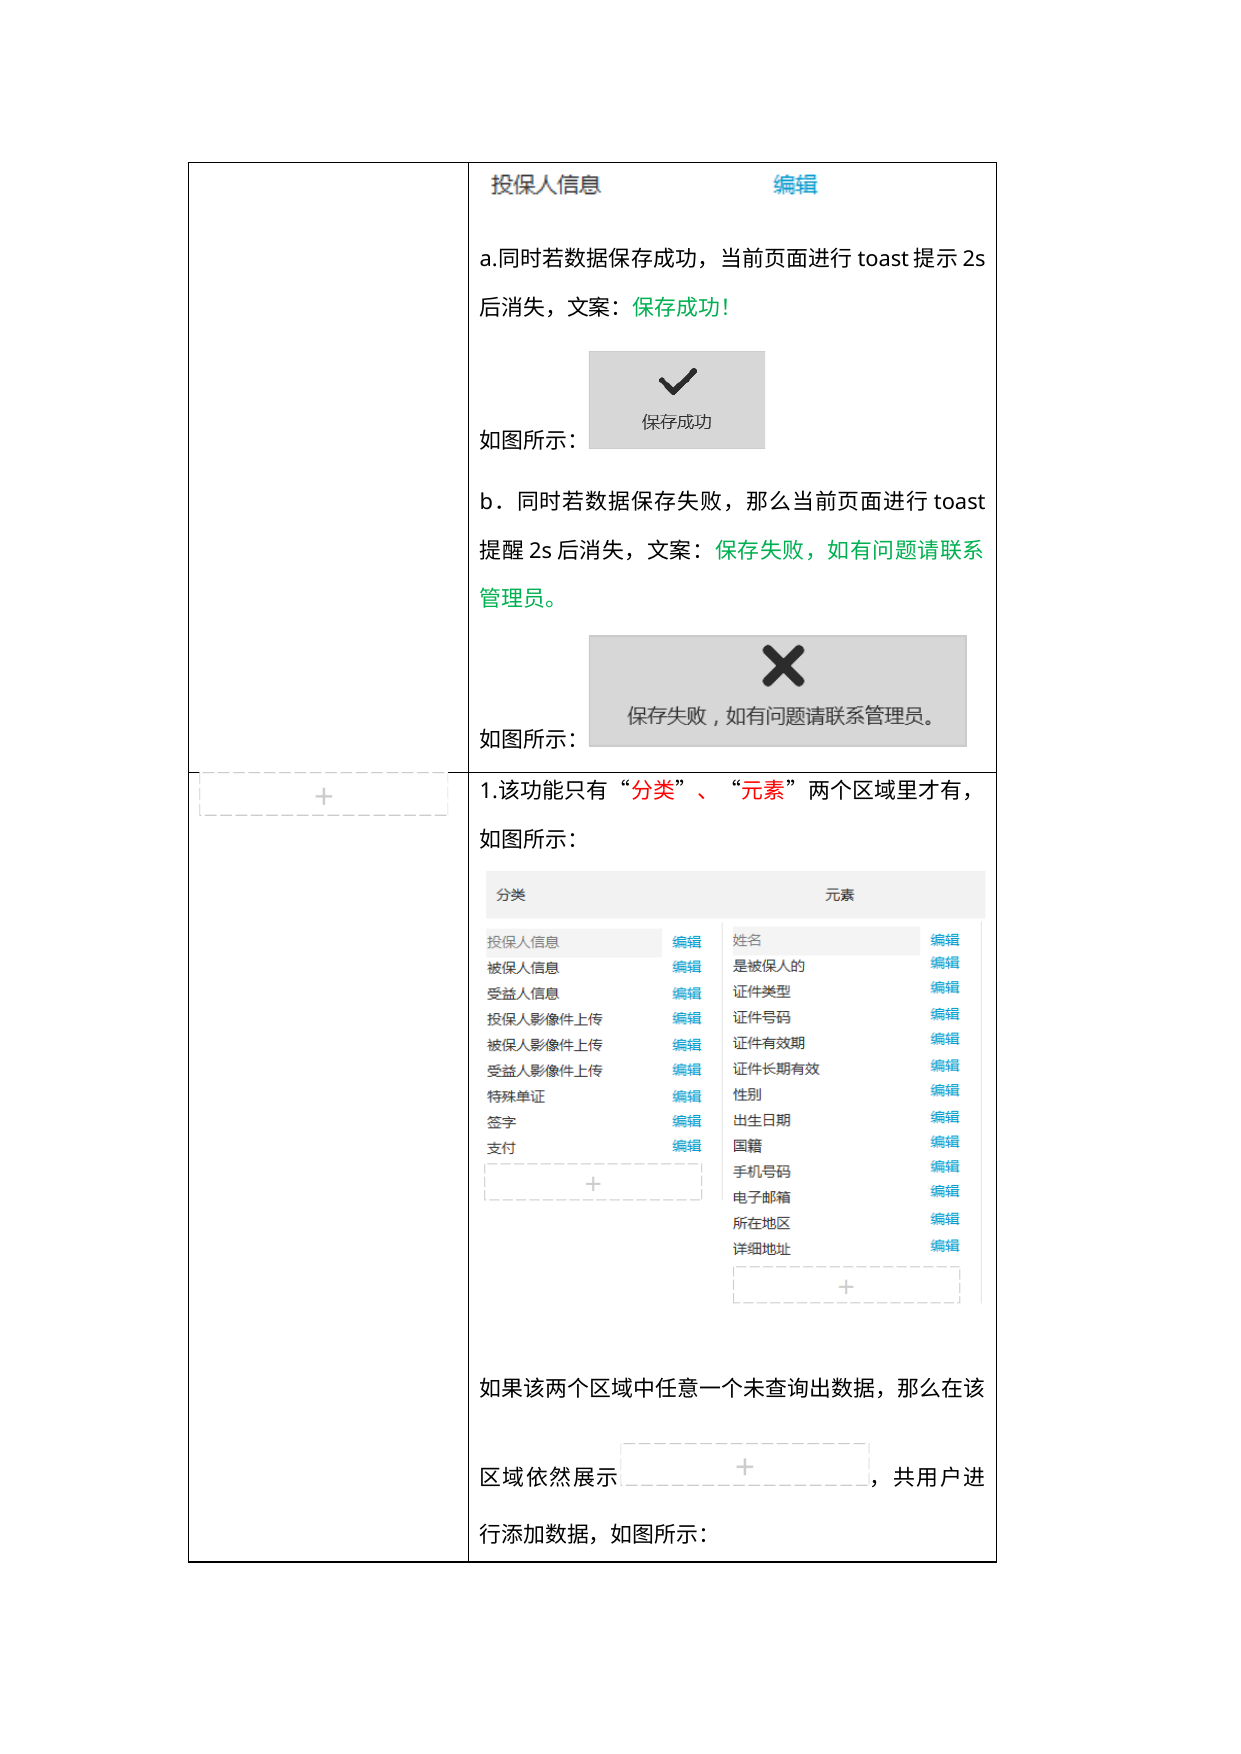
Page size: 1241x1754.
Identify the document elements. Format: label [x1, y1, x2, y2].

table_cell [469, 163, 996, 772]
picture [199, 772, 449, 816]
table_cell [189, 773, 468, 1561]
picture [588, 635, 967, 747]
table_cell [189, 163, 468, 772]
picture [479, 163, 833, 206]
picture [620, 1443, 870, 1486]
picture [479, 870, 986, 1327]
table_cell [469, 773, 996, 1561]
picture [588, 351, 766, 449]
